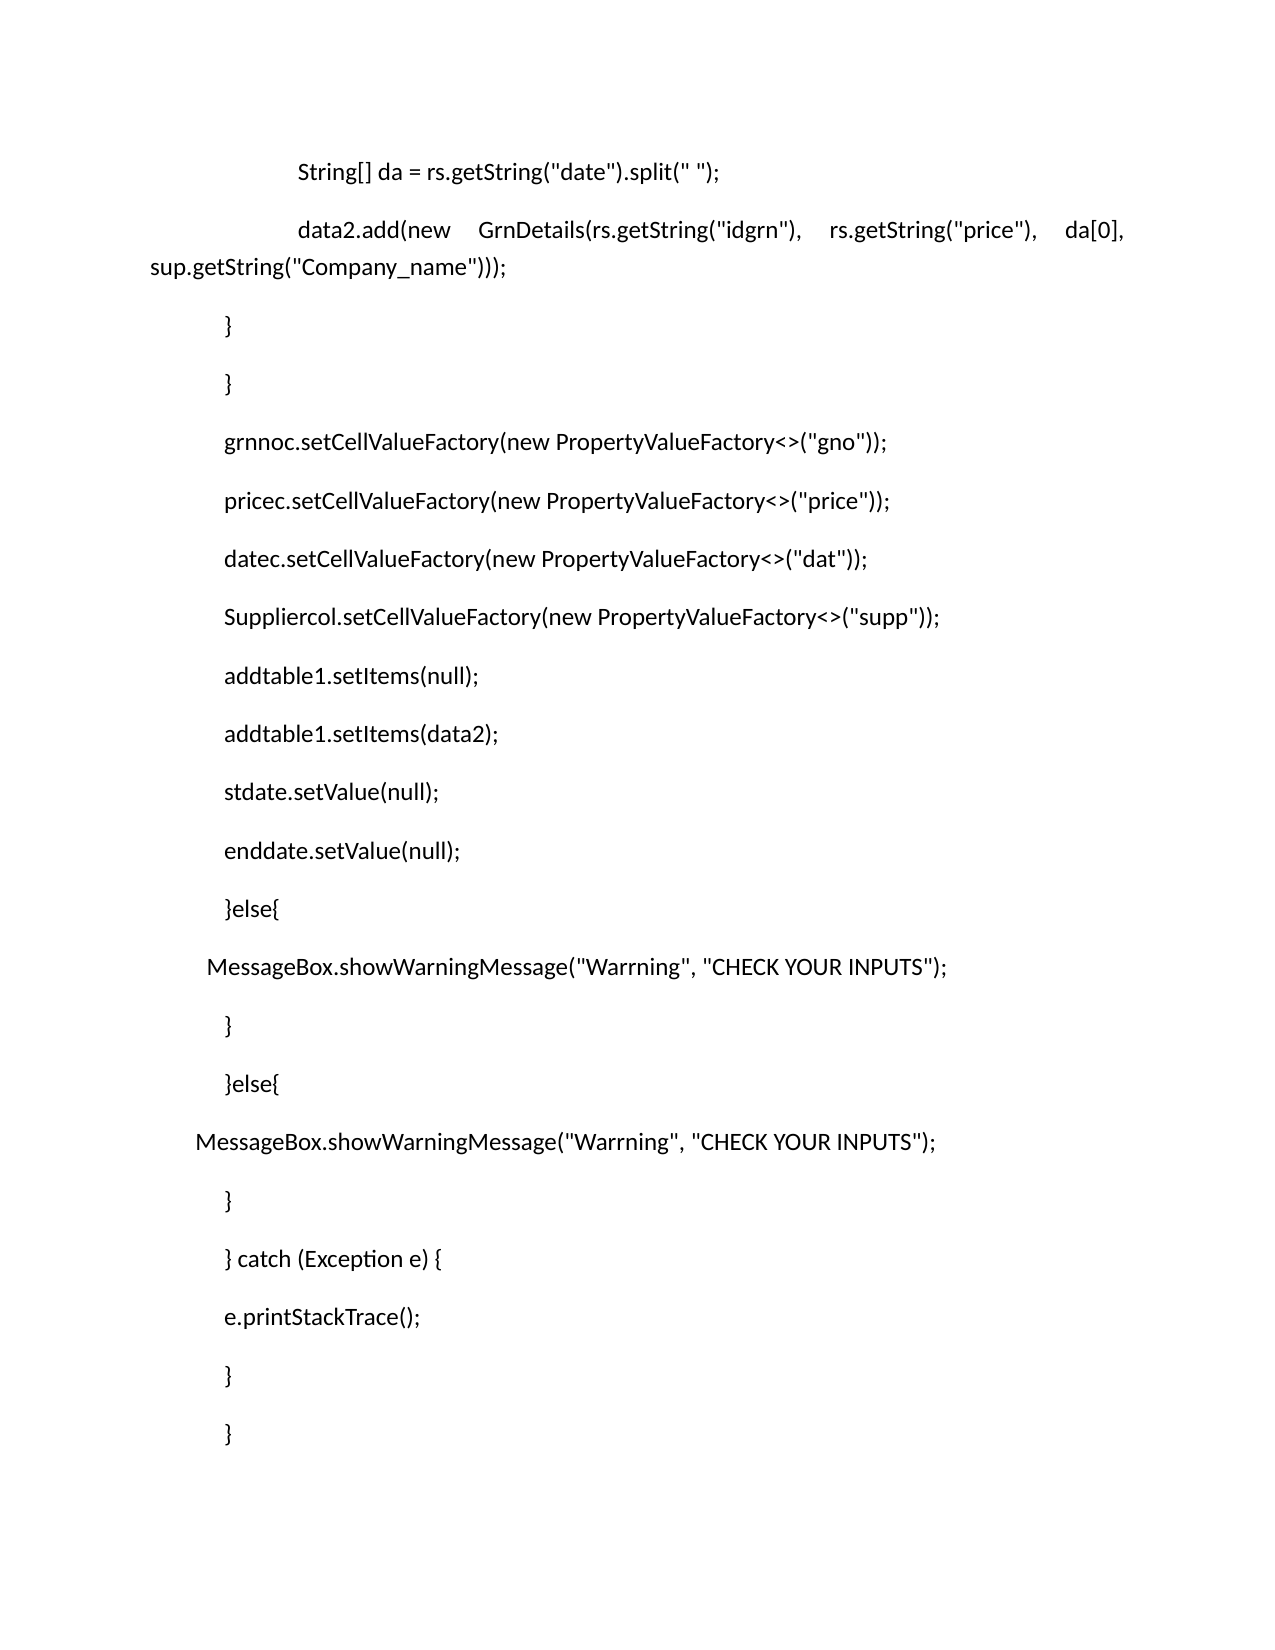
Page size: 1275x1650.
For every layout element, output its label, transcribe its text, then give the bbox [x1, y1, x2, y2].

text e.printStackTrace(); [150, 1296, 1125, 1333]
text grnnoc.setCellValueFactory(new PropertyValueFactory<>("gno")); [150, 421, 1125, 458]
text datec.setCellValueFactory(new PropertyValueFactory<>("dat")); [150, 537, 1125, 575]
text }else{ [150, 887, 1125, 925]
text String[] da = rs.getString("date").split(" "); [150, 150, 1125, 187]
text stdate.setValue(null); [150, 771, 1125, 808]
text } [150, 1354, 1125, 1392]
text MessageBox.showWarningMessage("Warrning", "CHECK YOUR INPUTS"); [150, 946, 1125, 983]
text } [150, 304, 1125, 342]
text addtable1.setItems(data2); [150, 712, 1125, 750]
text }else{ [150, 1062, 1125, 1100]
text } catch (Exception e) { [150, 1237, 1125, 1275]
text Suppliercol.setCellValueFactory(new PropertyValueFactory<>("supp")); [150, 596, 1125, 633]
text } [150, 362, 1125, 400]
text addtable1.setItems(null); [150, 654, 1125, 692]
text data2.add(new GrnDetails(rs.getString("idgrn"), rs.getString("price"), da[0], sup.getString("Company_name"))); [150, 208, 1125, 283]
text } [150, 1179, 1125, 1217]
text } [150, 1004, 1125, 1042]
text enddate.setValue(null); [150, 829, 1125, 867]
text } [150, 1412, 1125, 1450]
text MessageBox.showWarningMessage("Warrning", "CHECK YOUR INPUTS"); [150, 1121, 1125, 1158]
text pricec.setCellValueFactory(new PropertyValueFactory<>("price")); [150, 479, 1125, 517]
